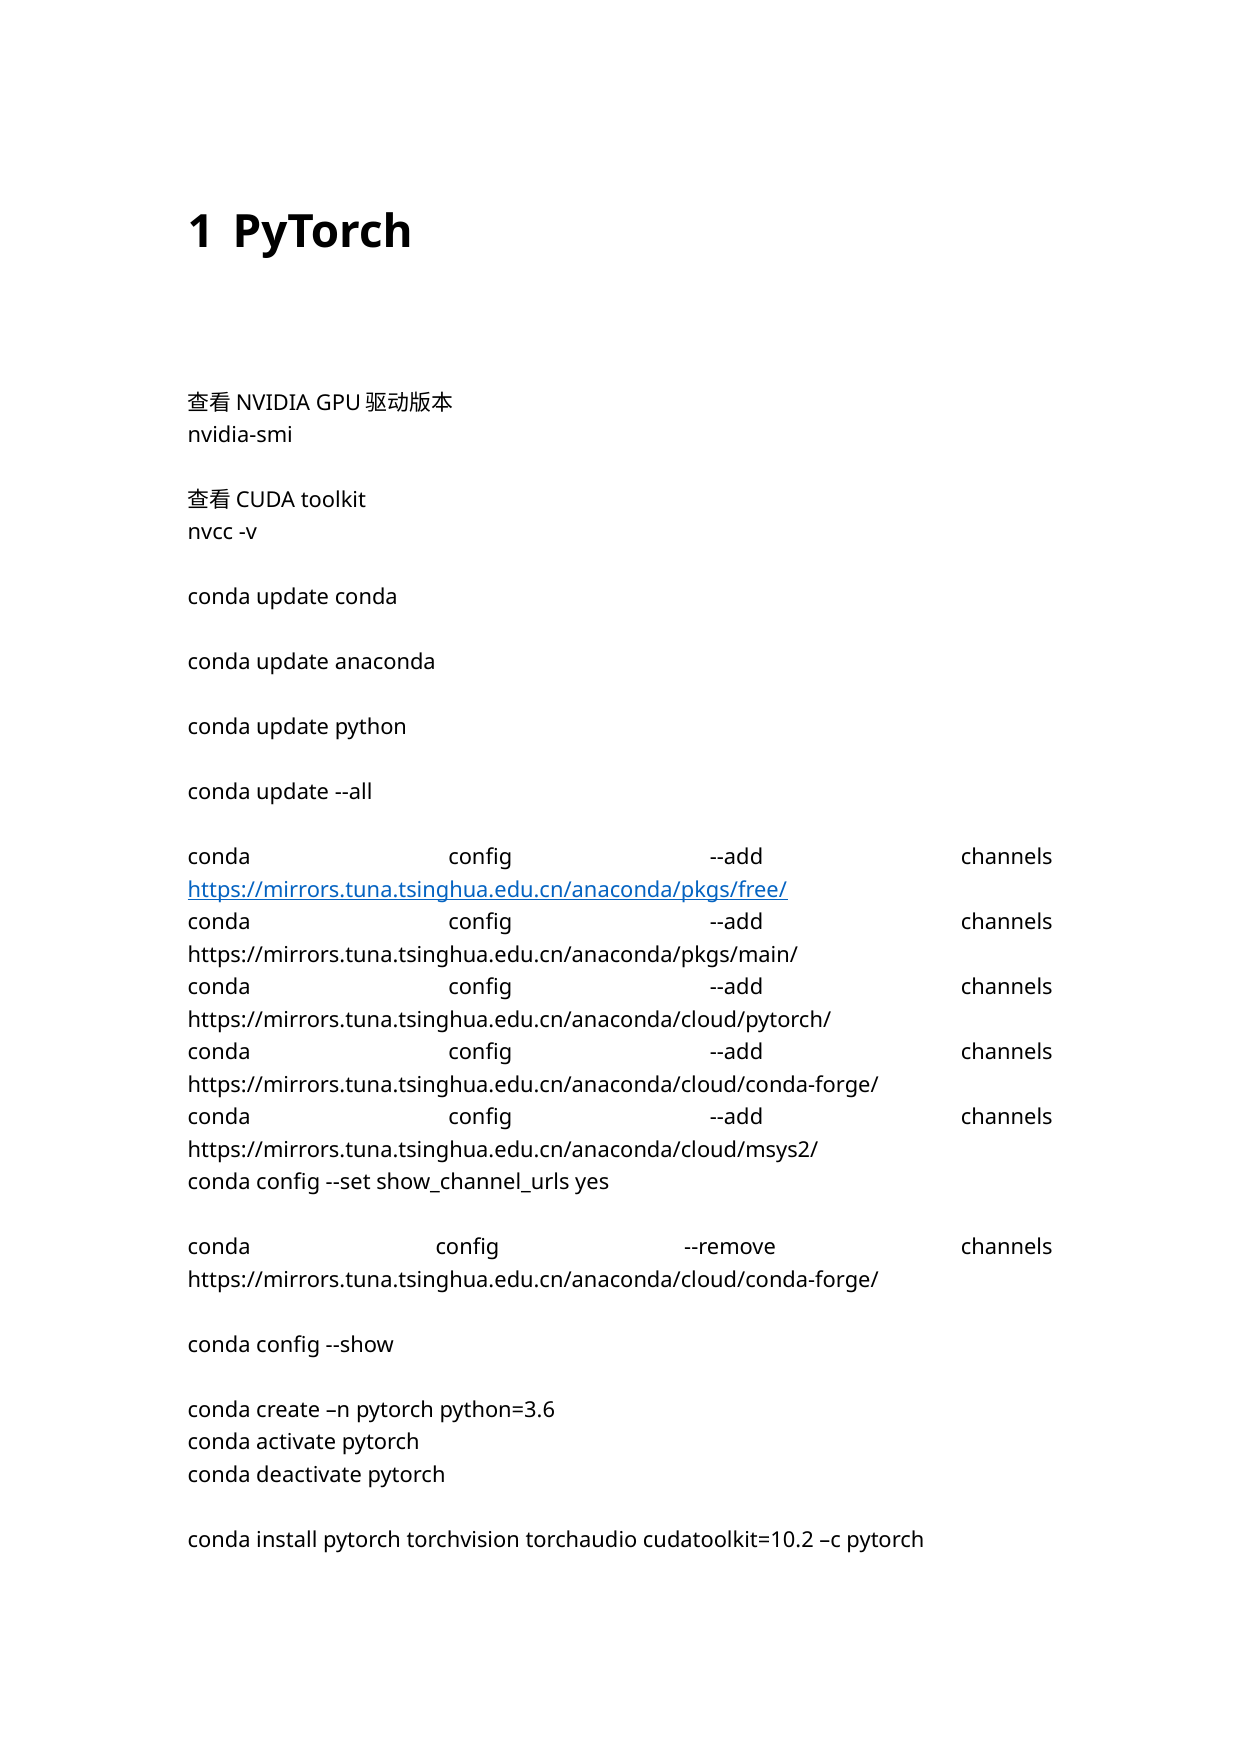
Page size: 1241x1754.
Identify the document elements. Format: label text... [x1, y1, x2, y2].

text conda update anaconda [187, 645, 1053, 677]
text conda config --show [187, 1327, 1053, 1360]
text nvidia-smi [187, 417, 1053, 450]
text conda config --set show_channel_urls yes [187, 1165, 1053, 1197]
subtitle PyTorch [187, 197, 1053, 262]
text conda config --add channels https://mirrors.tuna.tsinghua.edu.cn/anaconda/cloud/conda-forge/ [187, 1035, 1053, 1100]
text conda config --add channels https://mirrors.tuna.tsinghua.edu.cn/anaconda/cloud/pytorch/ [187, 970, 1053, 1035]
text conda config --add channels https://mirrors.tuna.tsinghua.edu.cn/anaconda/pkgs/free/ [187, 840, 1053, 905]
text conda create –n pytorch python=3.6 [187, 1392, 1053, 1425]
text 查看CUDA toolkit [187, 482, 1053, 515]
text conda update --all [187, 775, 1053, 807]
text conda activate pytorch [187, 1425, 1053, 1457]
text conda config --remove channels https://mirrors.tuna.tsinghua.edu.cn/anaconda/cloud/conda-forge/ [187, 1230, 1053, 1295]
text conda install pytorch torchvision torchaudio cudatoolkit=10.2 –c pytorch [187, 1522, 1053, 1555]
text conda deactivate pytorch [187, 1457, 1053, 1490]
text conda config --add channels https://mirrors.tuna.tsinghua.edu.cn/anaconda/pkgs/main/ [187, 905, 1053, 970]
text conda update python [187, 710, 1053, 742]
text conda update conda [187, 580, 1053, 612]
text nvcc -v [187, 515, 1053, 547]
text 查看NVIDIA GPU驱动版本 [187, 385, 1053, 417]
text conda config --add channels https://mirrors.tuna.tsinghua.edu.cn/anaconda/cloud/msys2/ [187, 1100, 1053, 1165]
